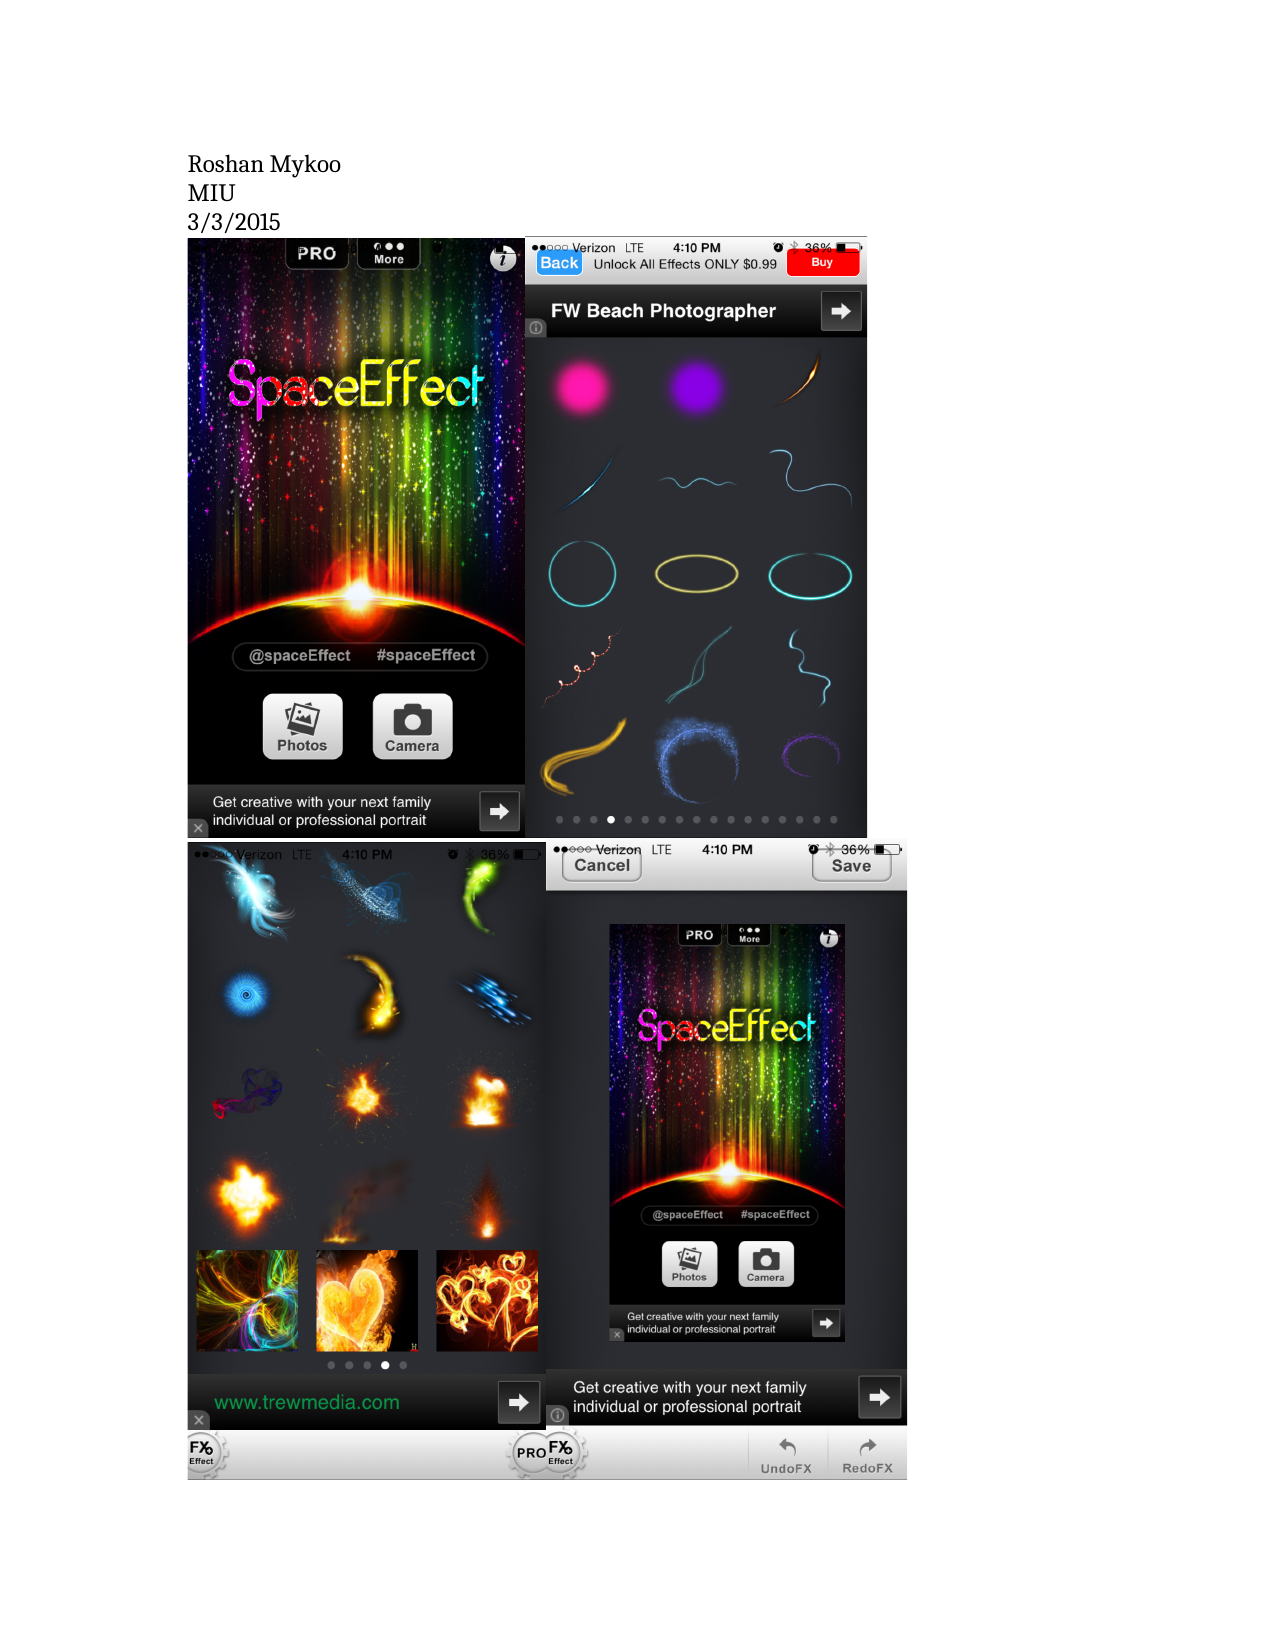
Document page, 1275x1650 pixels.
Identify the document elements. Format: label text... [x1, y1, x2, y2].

text MIU [187, 179, 1087, 207]
picture [187, 236, 908, 1480]
text 3/3/2015 [187, 207, 1087, 236]
text Roshan Mykoo [187, 150, 1087, 179]
